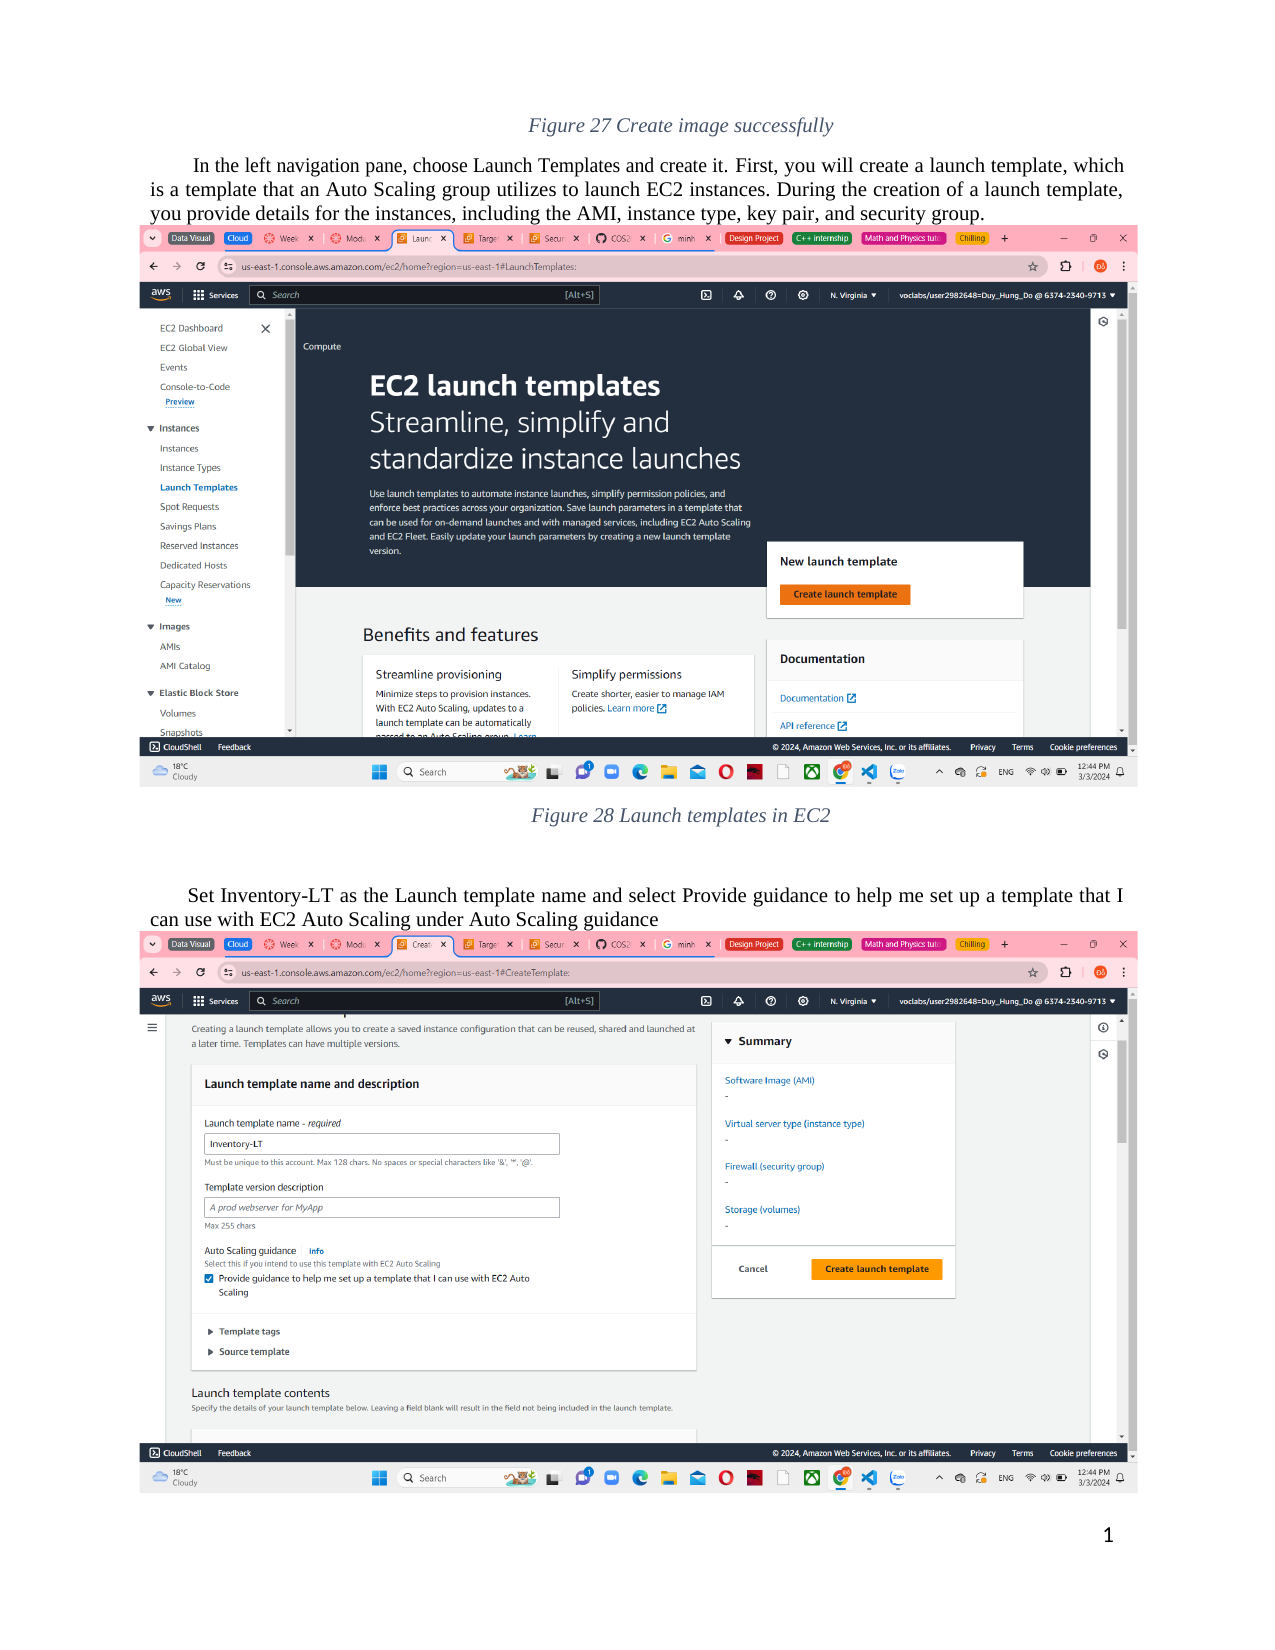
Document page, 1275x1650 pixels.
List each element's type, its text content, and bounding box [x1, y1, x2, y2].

text Figure 27 Create image successfully [226, 112, 1137, 137]
text Set Inventory-LT as the Launch template name and select Provide guidance to help me set up a template that I can use with EC2 Auto Scaling under Auto Scaling guidance [150, 883, 1125, 931]
text In the left navigation pane, choose Launch Templates and create it. First, you will create a launch template, which is a template that an Auto Scaling group utilizes to launch EC2 instances. During the creation of a launch template, you provide details for the instances, including the AMI, instance type, key pair, and security group. [150, 153, 1125, 225]
picture [139, 931, 1138, 1493]
text Figure 28 Launch templates in EC2 [226, 803, 1137, 827]
picture [139, 225, 1138, 787]
